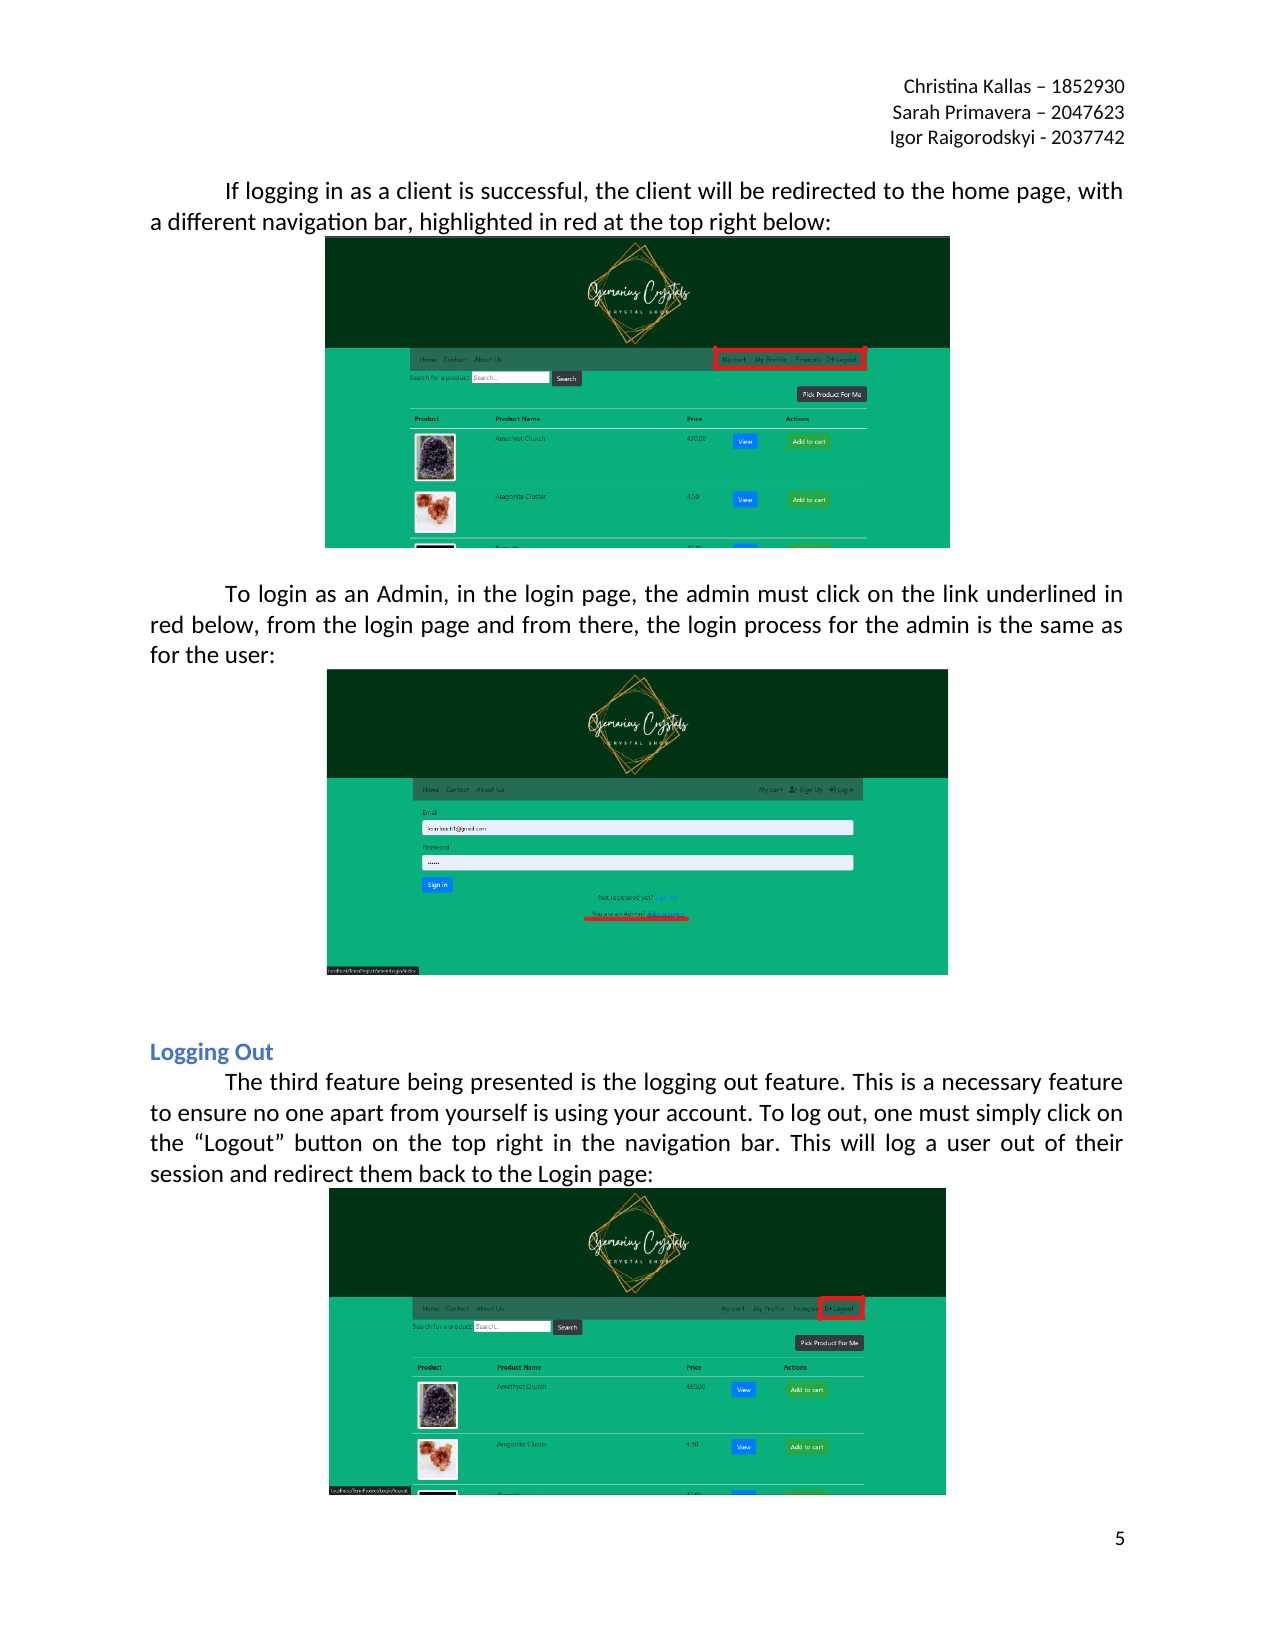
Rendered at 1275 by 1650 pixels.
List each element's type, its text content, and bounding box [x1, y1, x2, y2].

picture [329, 1188, 946, 1495]
picture [326, 669, 949, 975]
text To login as an Admin, in the login page, the admin must click on the link underlined in red below, from the login page and from there, the login process for the admin is the same as for the user: [150, 578, 1125, 670]
text If logging in as a client is successful, the client will be redirected to the home page, with a different navigation bar, highlighted in red at the top right below: [150, 175, 1125, 236]
text The third feature being presented is the logging out feature. This is a necessary feature to ensure no one apart from yourself is using your account. To log out, one must simply click on the “Logout” button on the top right in the navigation bar. This will log a user out of their session and redirect them back to the Login page: [150, 1066, 1125, 1188]
text Logging Out [150, 1036, 1125, 1066]
picture [325, 236, 950, 548]
